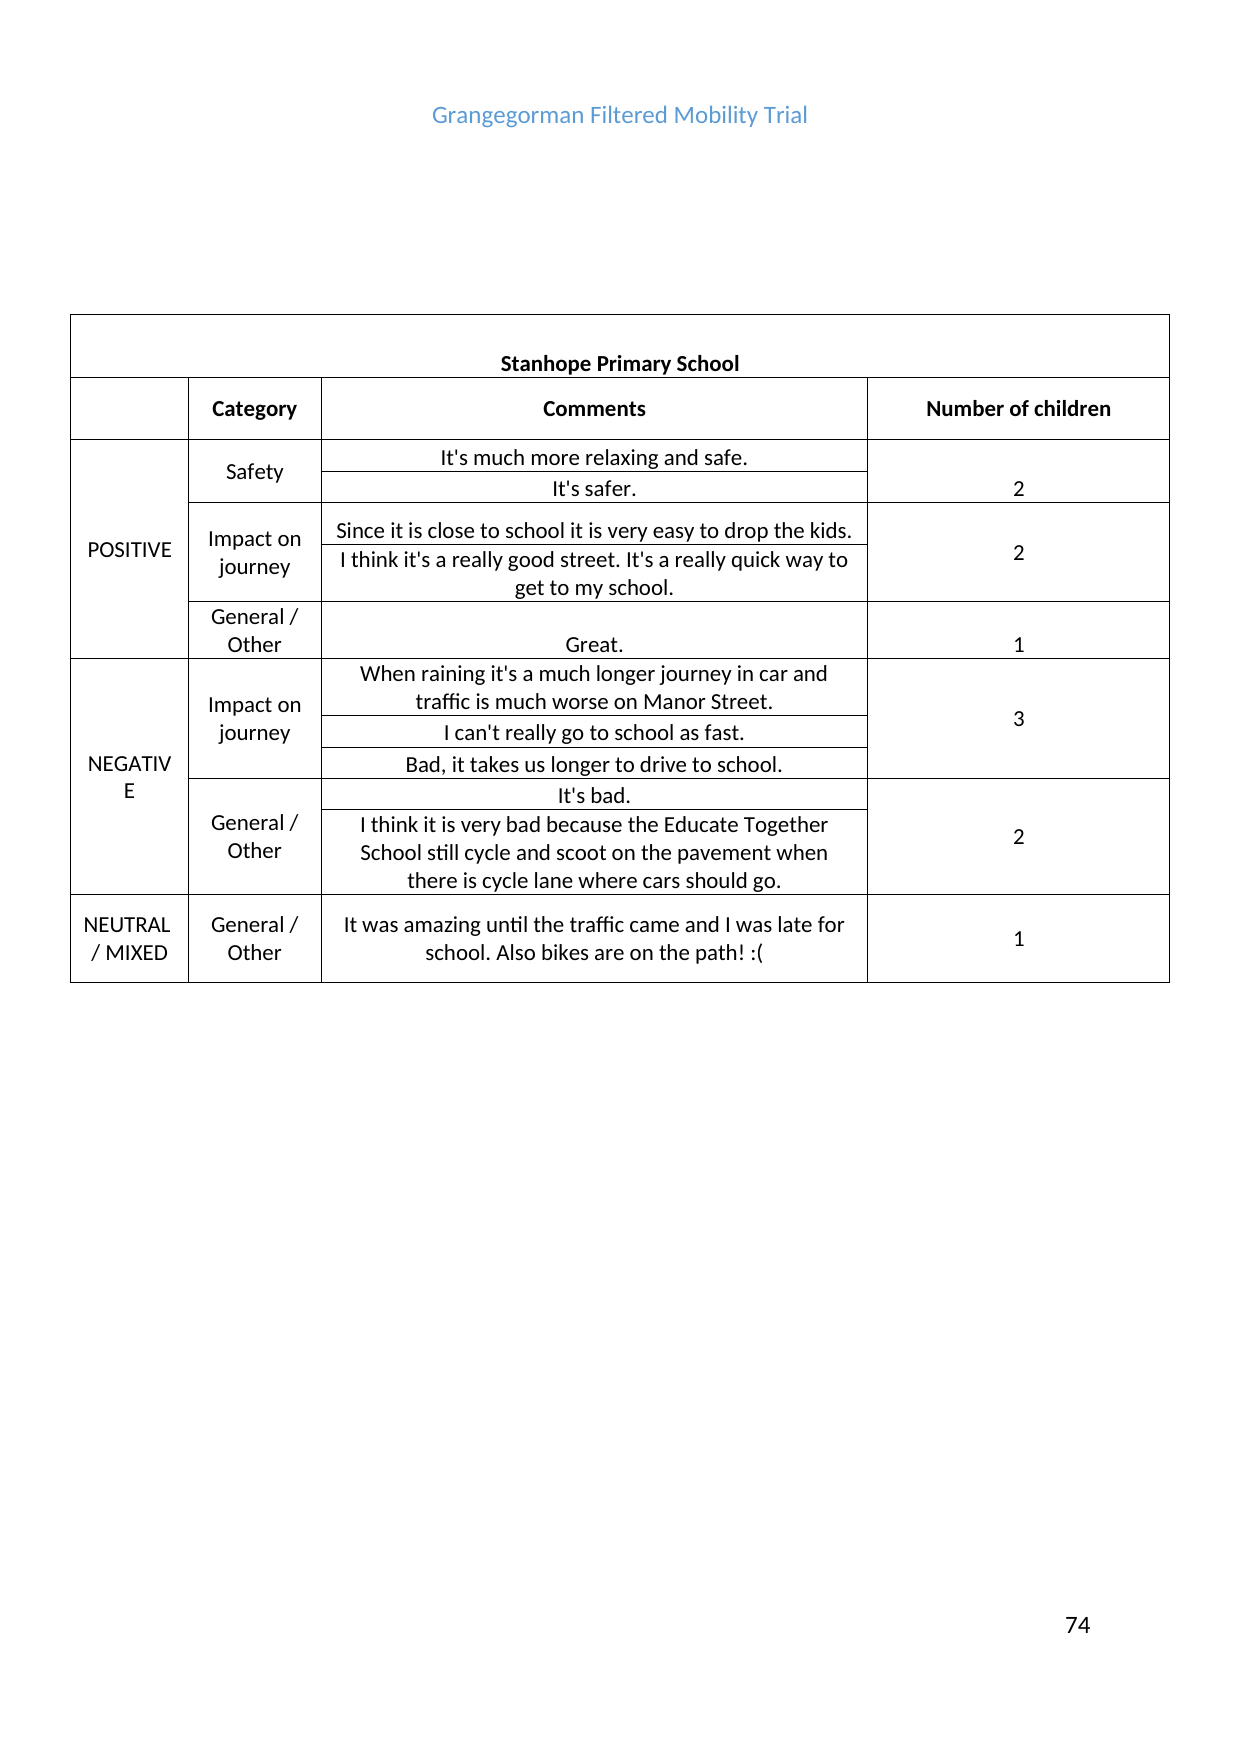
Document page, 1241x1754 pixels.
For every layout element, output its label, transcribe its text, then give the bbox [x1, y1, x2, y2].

table_cell Safety [189, 440, 321, 502]
table_cell It was amazing until the traffic came and I was late for school. Also bikes are on the path! :( [322, 895, 867, 982]
table_cell 3 [868, 659, 1169, 778]
table_cell I think it is very bad because the Educate Together School still cycle and scoot on the pavement when there is cycle lane where cars should go. [322, 810, 867, 894]
table_cell General / Other [189, 779, 321, 894]
table_cell General / Other [189, 602, 321, 658]
table_cell I think it's a really good street. It's a really quick way to get to my school. [322, 545, 867, 601]
table_cell Comments [322, 378, 867, 439]
table_cell Bad, it takes us longer to drive to school. [322, 748, 867, 778]
table_cell General / Other [189, 895, 321, 982]
table_cell 1 [868, 602, 1169, 658]
table_header Stanhope Primary School [71, 315, 1169, 377]
table_cell I can't really go to school as fast. [322, 716, 867, 747]
table_cell 2 [868, 779, 1169, 894]
table_cell It's safer. [322, 472, 867, 502]
table_cell Impact on journey [189, 503, 321, 601]
table_cell Since it is close to school it is very easy to drop the kids. [322, 503, 867, 544]
table_cell It's much more relaxing and safe. [322, 440, 867, 471]
table_cell 1 [868, 895, 1169, 982]
table_cell [71, 378, 188, 439]
table_cell POSITIVE [71, 440, 188, 658]
table_cell Great. [322, 602, 867, 658]
table_cell It's bad. [322, 779, 867, 809]
table_cell Category [189, 378, 321, 439]
table_cell When raining it's a much longer journey in car and traffic is much worse on Manor Street. [322, 659, 867, 715]
table_cell NEGATIVE [71, 659, 188, 894]
table_cell Impact on journey [189, 659, 321, 778]
table_cell 2 [868, 440, 1169, 502]
table_cell Number of children [868, 378, 1169, 439]
table_cell 2 [868, 503, 1169, 601]
table_cell NEUTRAL / MIXED [71, 895, 188, 982]
